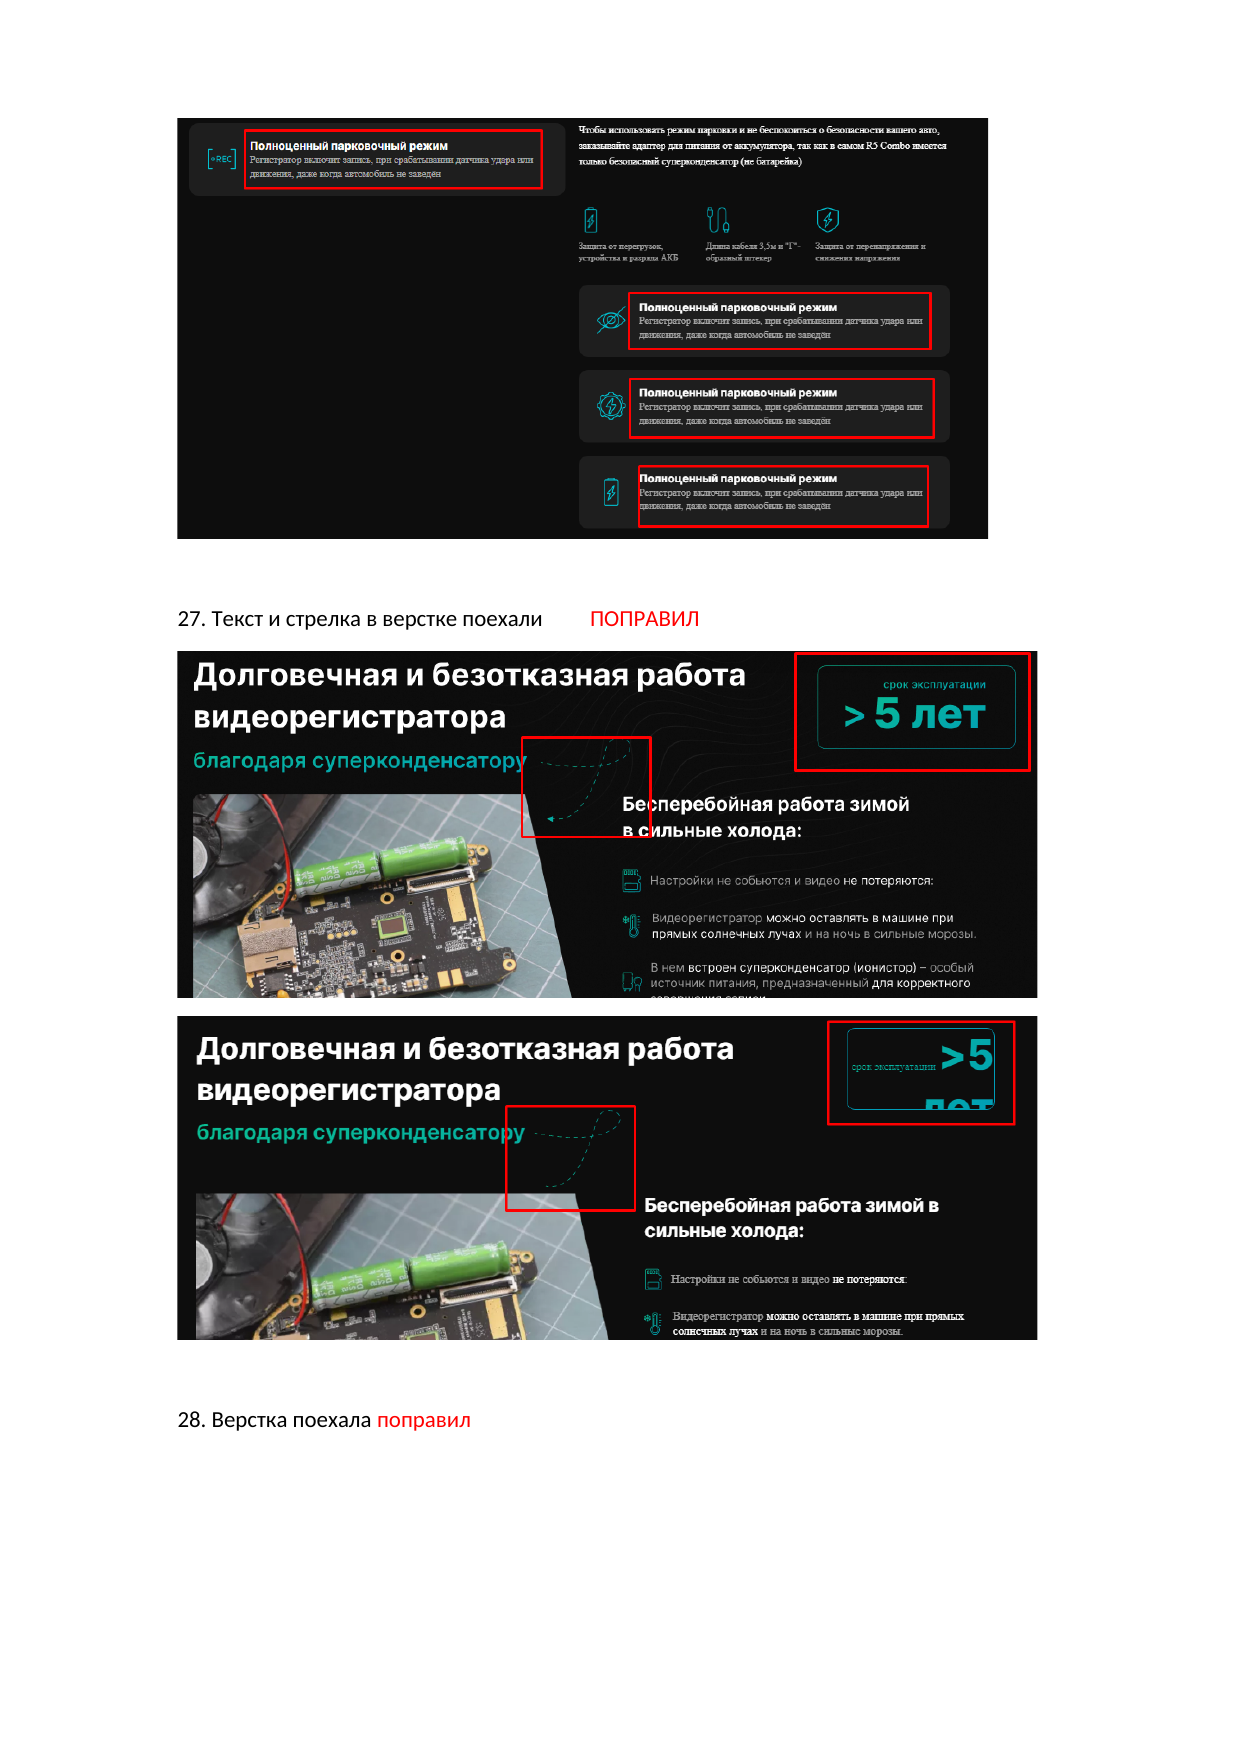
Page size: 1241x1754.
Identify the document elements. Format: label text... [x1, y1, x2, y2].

picture [177, 118, 989, 539]
text 28. Верстка поехала поправил [177, 1406, 1152, 1433]
picture [177, 1016, 1038, 1340]
text 27. Текст и стрелка в верстке поехали ПОПРАВИЛ [177, 604, 1152, 632]
picture [177, 651, 1038, 998]
